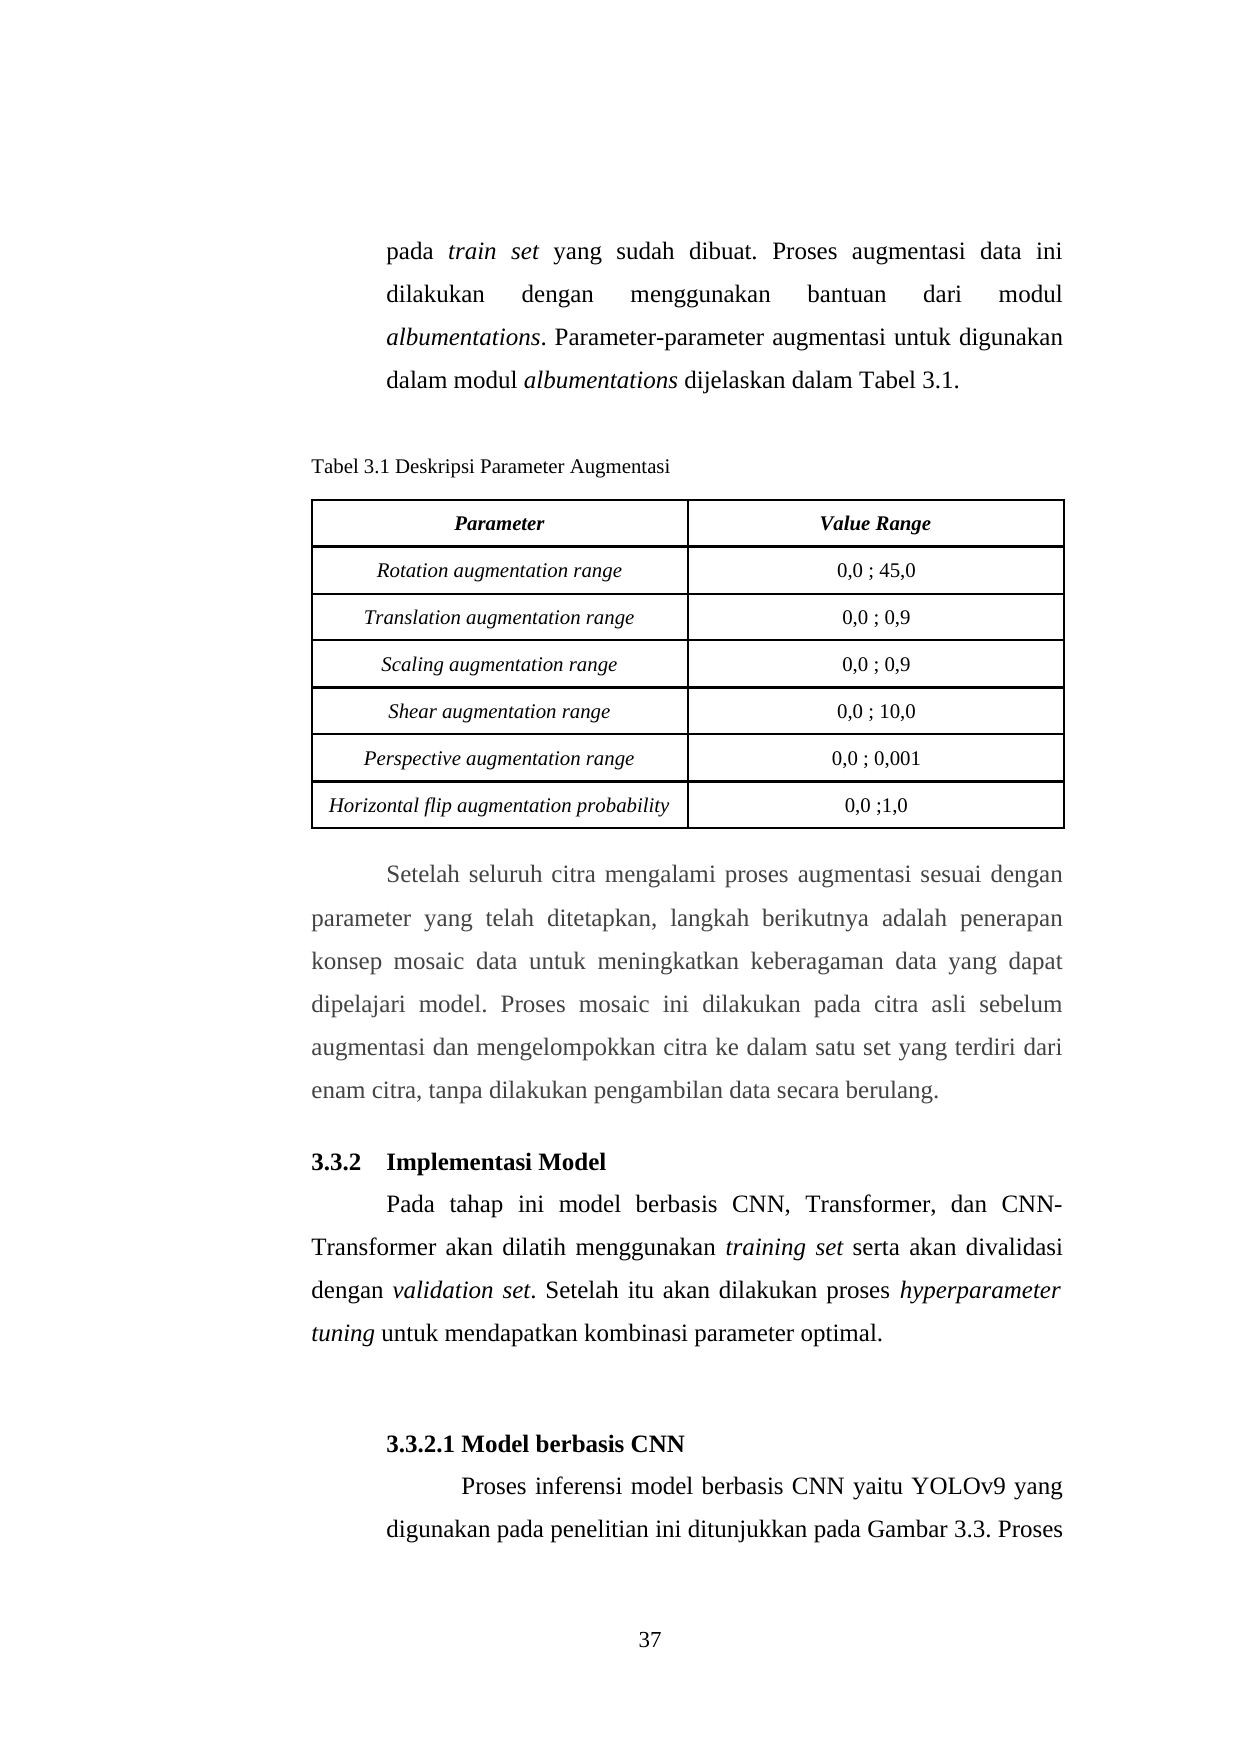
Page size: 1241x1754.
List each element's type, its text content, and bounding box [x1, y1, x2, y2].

table_cell 0,0 ; 0,9 [689, 595, 1063, 639]
text Setelah seluruh citra mengalami proses augmentasi sesuai dengan parameter yang telah ditetapkan, langkah berikutnya adalah penerapan konsep mosaic data untuk meningkatkan keberagaman data yang dapat dipelajari model. Proses mosaic ini dilakukan pada citra asli sebelum augmentasi dan mengelompokkan citra ke dalam satu set yang terdiri dari enam citra, tanpa dilakukan pengambilan data secara berulang. [311, 859, 1063, 1104]
table_cell Horizontal flip augmentation probability [313, 783, 687, 827]
table_cell Scaling augmentation range [313, 641, 687, 686]
subtitle 3.3.2 Implementasi Model [236, 1147, 1063, 1176]
table_cell Translation augmentation range [313, 595, 687, 639]
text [386, 1471, 1063, 1543]
text Tabel 3.1 Deskripsi Parameter Augmentasi [236, 453, 1063, 478]
table_cell Rotation augmentation range [313, 548, 687, 592]
table_header Parameter [313, 501, 687, 545]
table_cell 0,0 ; 10,0 [689, 689, 1063, 733]
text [386, 236, 1063, 394]
table_cell 0,0 ;1,0 [689, 783, 1063, 827]
table_cell 0,0 ; 0,001 [689, 735, 1063, 780]
text Pada tahap ini model berbasis CNN, Transformer, dan CNN-Transformer akan dilatih menggunakan training set serta akan divalidasi dengan validation set. Setelah itu akan dilakukan proses hyperparameter tuning untuk mendapatkan kombinasi parameter optimal. [311, 1189, 1063, 1347]
table_cell Shear augmentation range [313, 689, 687, 733]
table_header Value Range [689, 501, 1063, 545]
table_cell 0,0 ; 45,0 [689, 548, 1063, 592]
table_cell Perspective augmentation range [313, 735, 687, 780]
subtitle 3.3.2.1 Model berbasis CNN [386, 1429, 1063, 1458]
table_cell 0,0 ; 0,9 [689, 641, 1063, 686]
